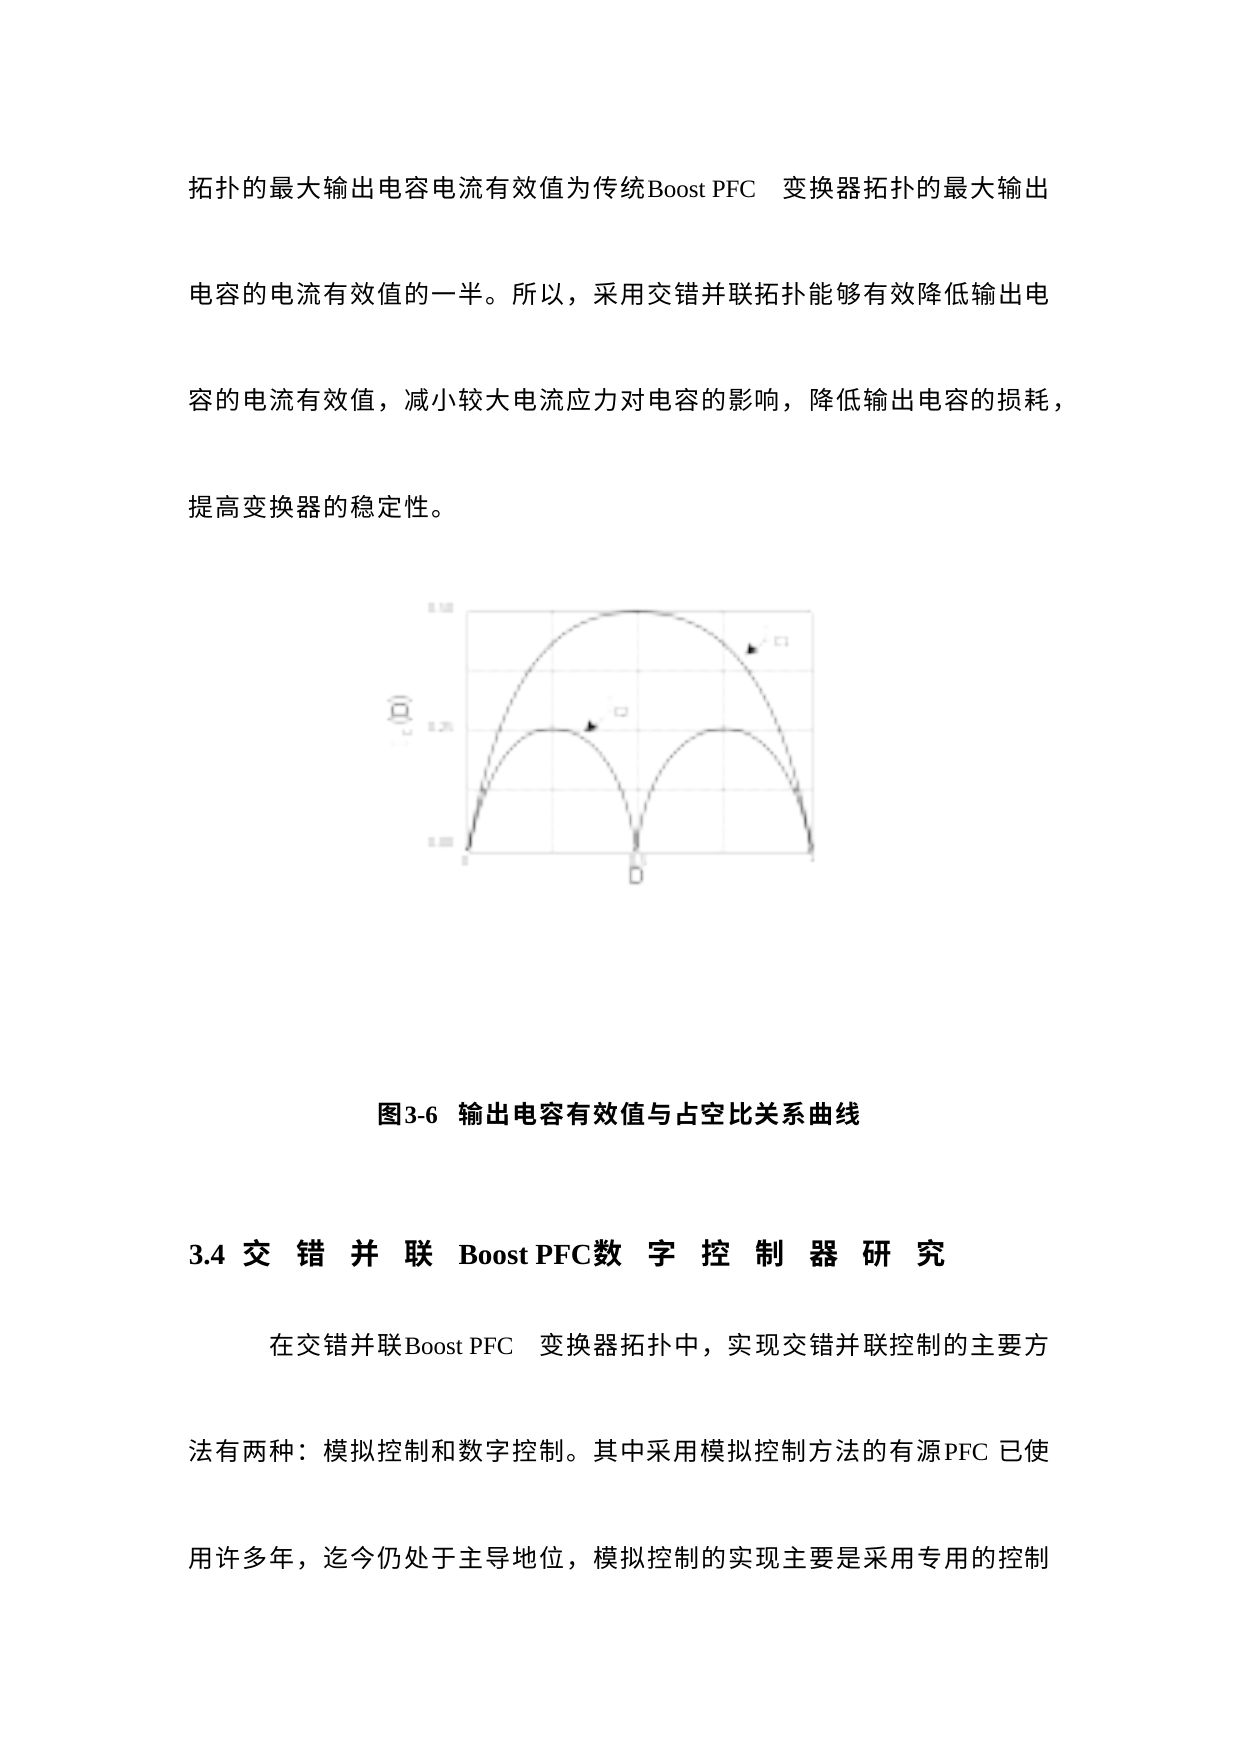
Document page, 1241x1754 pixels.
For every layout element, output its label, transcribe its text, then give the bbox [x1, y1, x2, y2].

text 图3-6 输出电容有效值与占空比关系曲线 [188, 1078, 1052, 1148]
text 3.4 交错并联Boost PFC数字控制器研究 [188, 1216, 1052, 1287]
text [188, 151, 1052, 541]
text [188, 1308, 1052, 1592]
